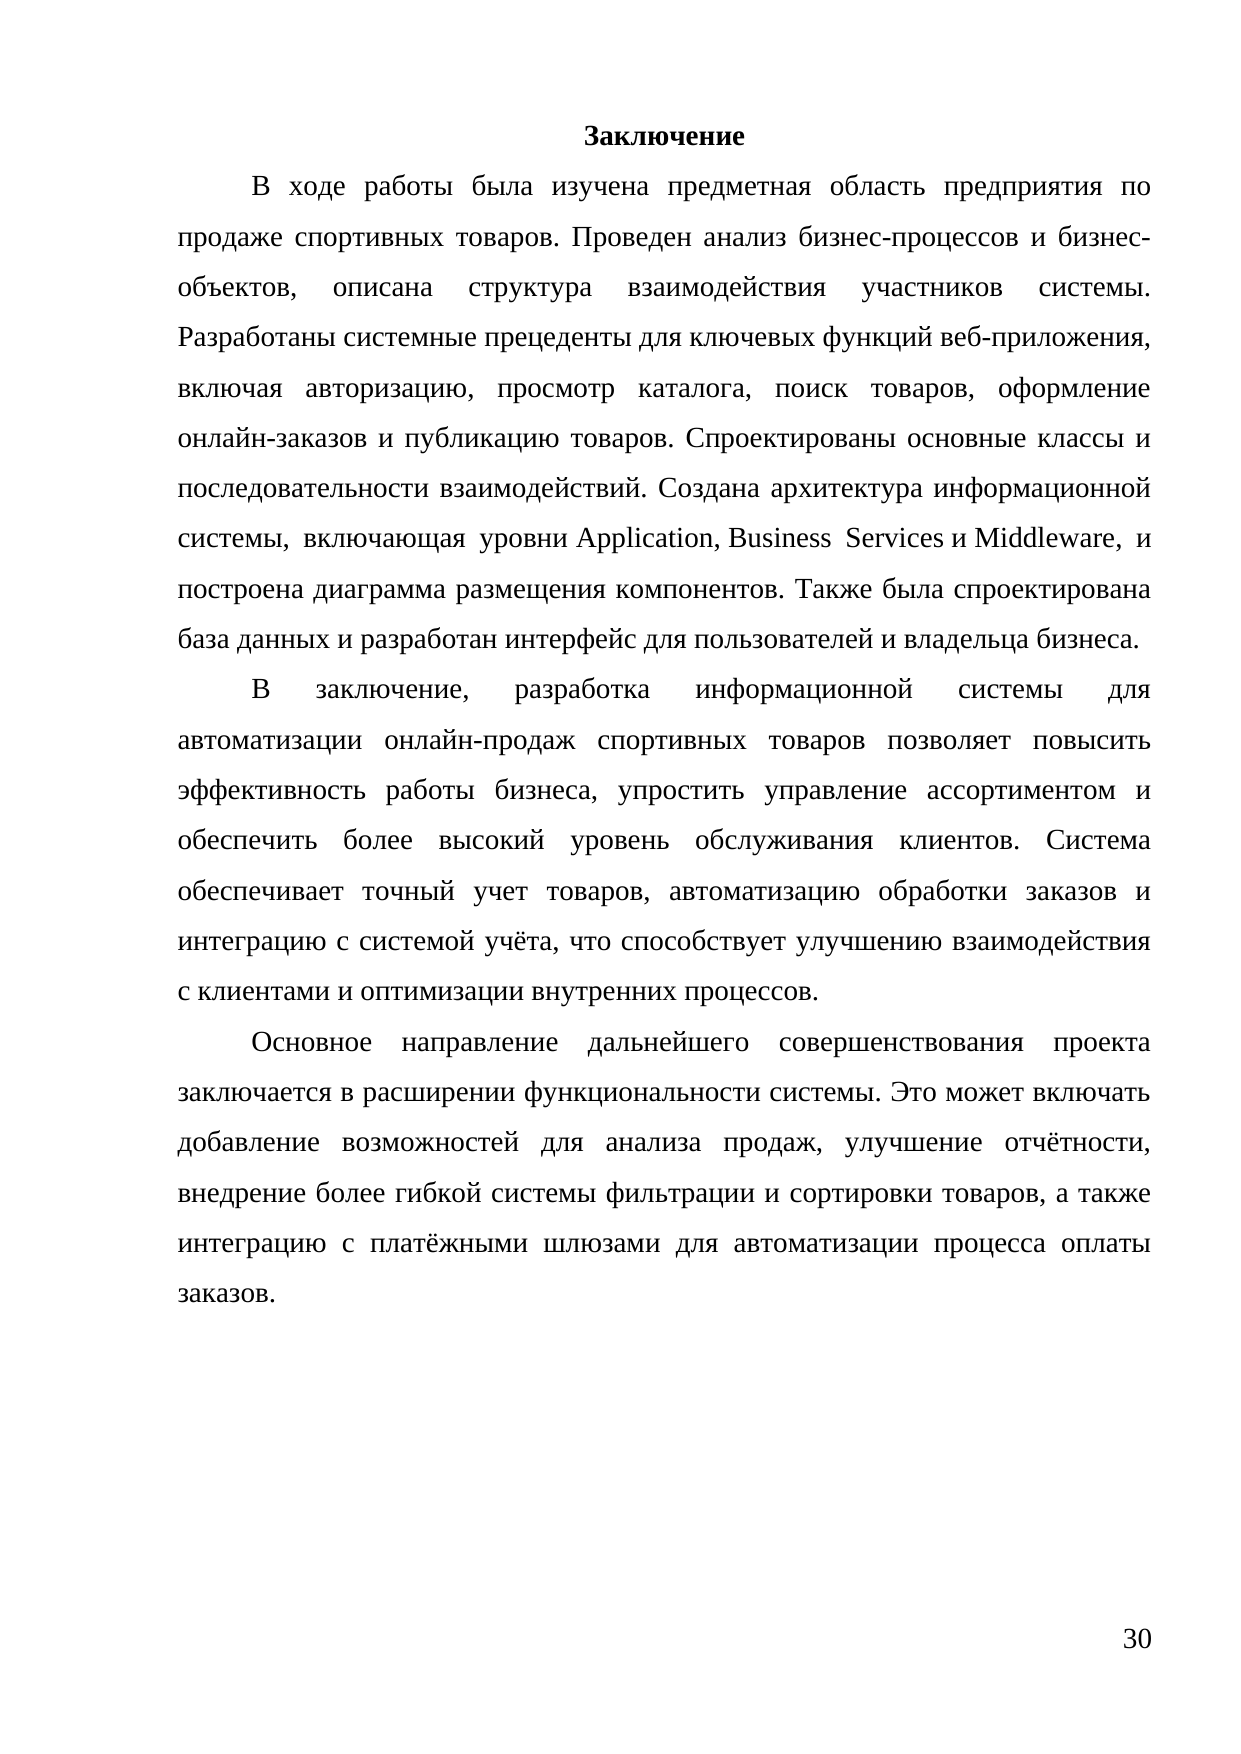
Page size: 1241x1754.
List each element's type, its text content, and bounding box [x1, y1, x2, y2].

text Основное направление дальнейшего совершенствования проекта заключается в расширении функциональности системы. Это может включать добавление возможностей для анализа продаж, улучшение отчётности, внедрение более гибкой системы фильтрации и сортировки товаров, а также интеграцию с платёжными шлюзами для автоматизации процесса оплаты заказов. [177, 1024, 1152, 1309]
text Заключение [177, 118, 1152, 152]
text В ходе работы была изучена предметная область предприятия по продаже спортивных товаров. Проведен анализ бизнес-процессов и бизнес-объектов, описана структура взаимодействия участников системы. Разработаны системные прецеденты для ключевых функций веб-приложения, включая авторизацию, просмотр каталога, поиск товаров, оформление онлайн-заказов и публикацию товаров. Спроектированы основные классы и последовательности взаимодействий. Создана архитектура информационной системы, включающая уровни Application, Business Services и Middleware, и построена диаграмма размещения компонентов. Также была спроектирована база данных и разработан интерфейс для пользователей и владельца бизнеса. [177, 168, 1152, 655]
text В заключение, разработка информационной системы для автоматизации онлайн-продаж спортивных товаров позволяет повысить эффективность работы бизнеса, упростить управление ассортиментом и обеспечить более высокий уровень обслуживания клиентов. Система обеспечивает точный учет товаров, автоматизацию обработки заказов и интеграцию с системой учёта, что способствует улучшению взаимодействия с клиентами и оптимизации внутренних процессов. [177, 672, 1152, 1007]
